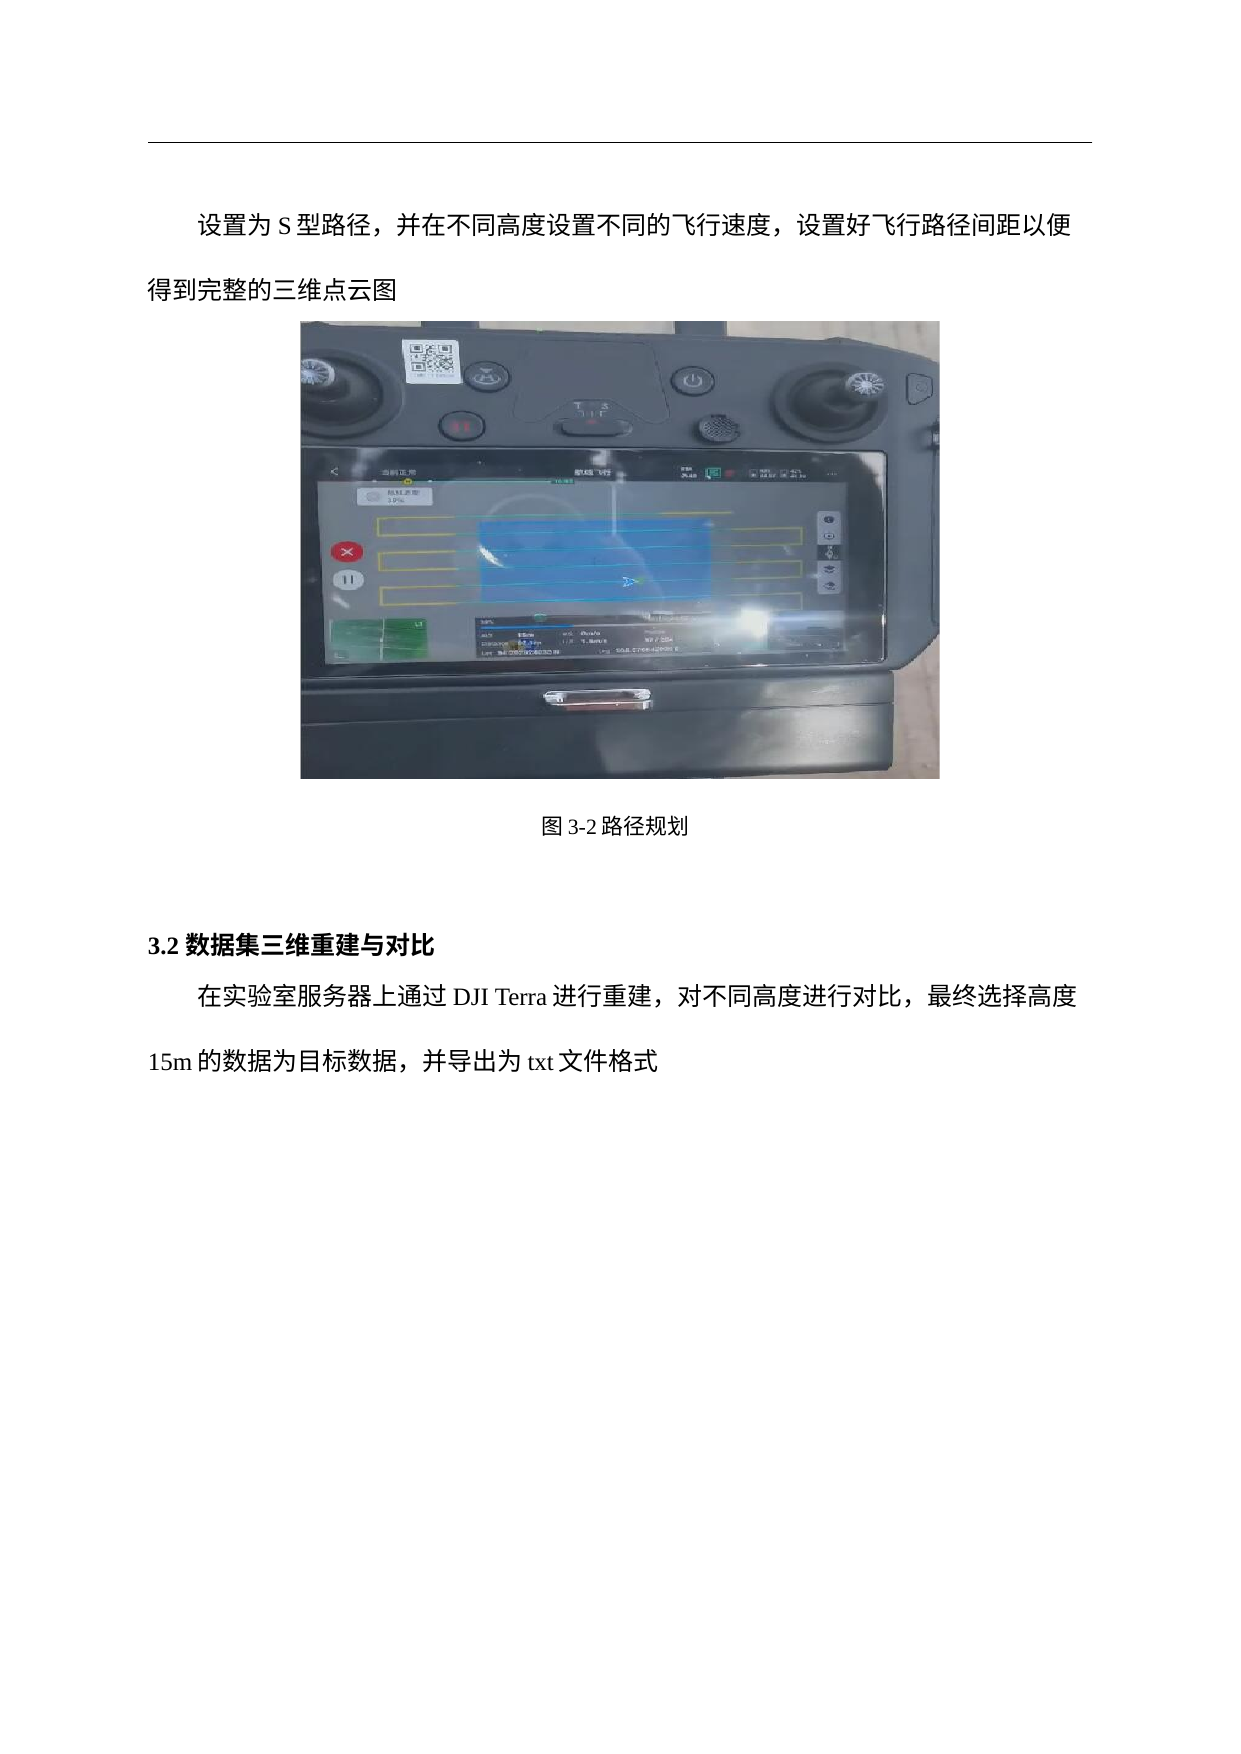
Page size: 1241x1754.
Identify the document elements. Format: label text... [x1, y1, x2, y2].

text 在实验室服务器上通过DJI Terra进行重建，对不同高度进行对比，最终选择高度15m的数据为目标数据，并导出为txt文件格式 [148, 962, 1092, 1092]
picture [300, 321, 940, 779]
subtitle 3.2 数据集三维重建与对比 [148, 920, 1092, 962]
text 设置为S型路径，并在不同高度设置不同的飞行速度，设置好飞行路径间距以便得到完整的三维点云图 [148, 191, 1092, 321]
text 图3-2路径规划 [148, 809, 1092, 841]
